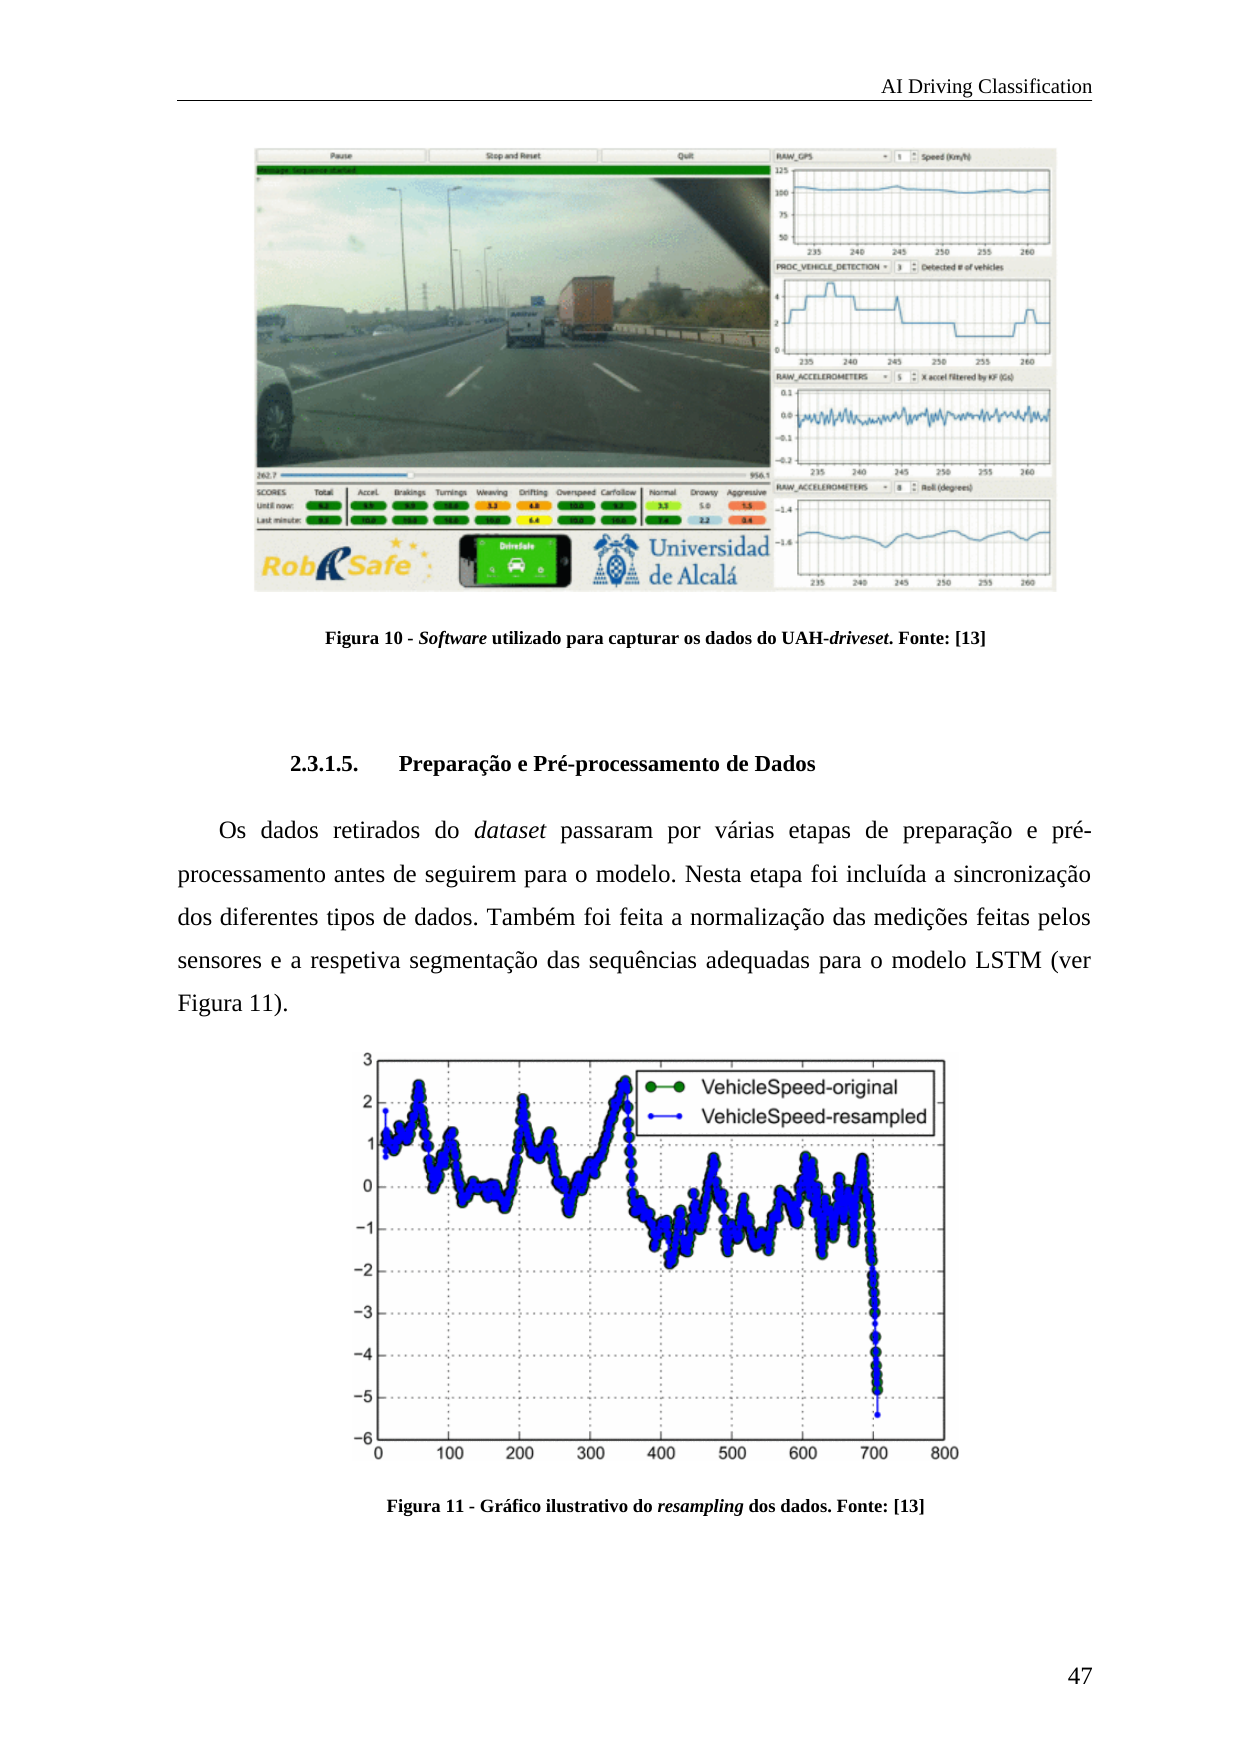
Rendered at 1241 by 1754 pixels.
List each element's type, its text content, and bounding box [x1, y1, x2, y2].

text Figura 10 - Software utilizado para capturar os dados do UAH-driveset. Fonte: [177, 627, 1092, 649]
text Os dados retirados do dataset passaram por várias etapas de preparação e pré-processamento antes de seguirem para o modelo. Nesta etapa foi incluída a sincronização dos diferentes tipos de dados. Também foi feita a normalização das medições feitas pelos sensores e a respetiva segmentação das sequências adequadas para o modelo LSTM (ver Figura 10). [177, 816, 1092, 1017]
text Figura 11 - Gráfico ilustrativo do resampling dos dados. Fonte: [177, 1495, 1092, 1517]
picture [352, 1052, 959, 1461]
picture [253, 147, 1058, 592]
subtitle Preparação e Pré-processamento de Dados [290, 750, 1092, 777]
